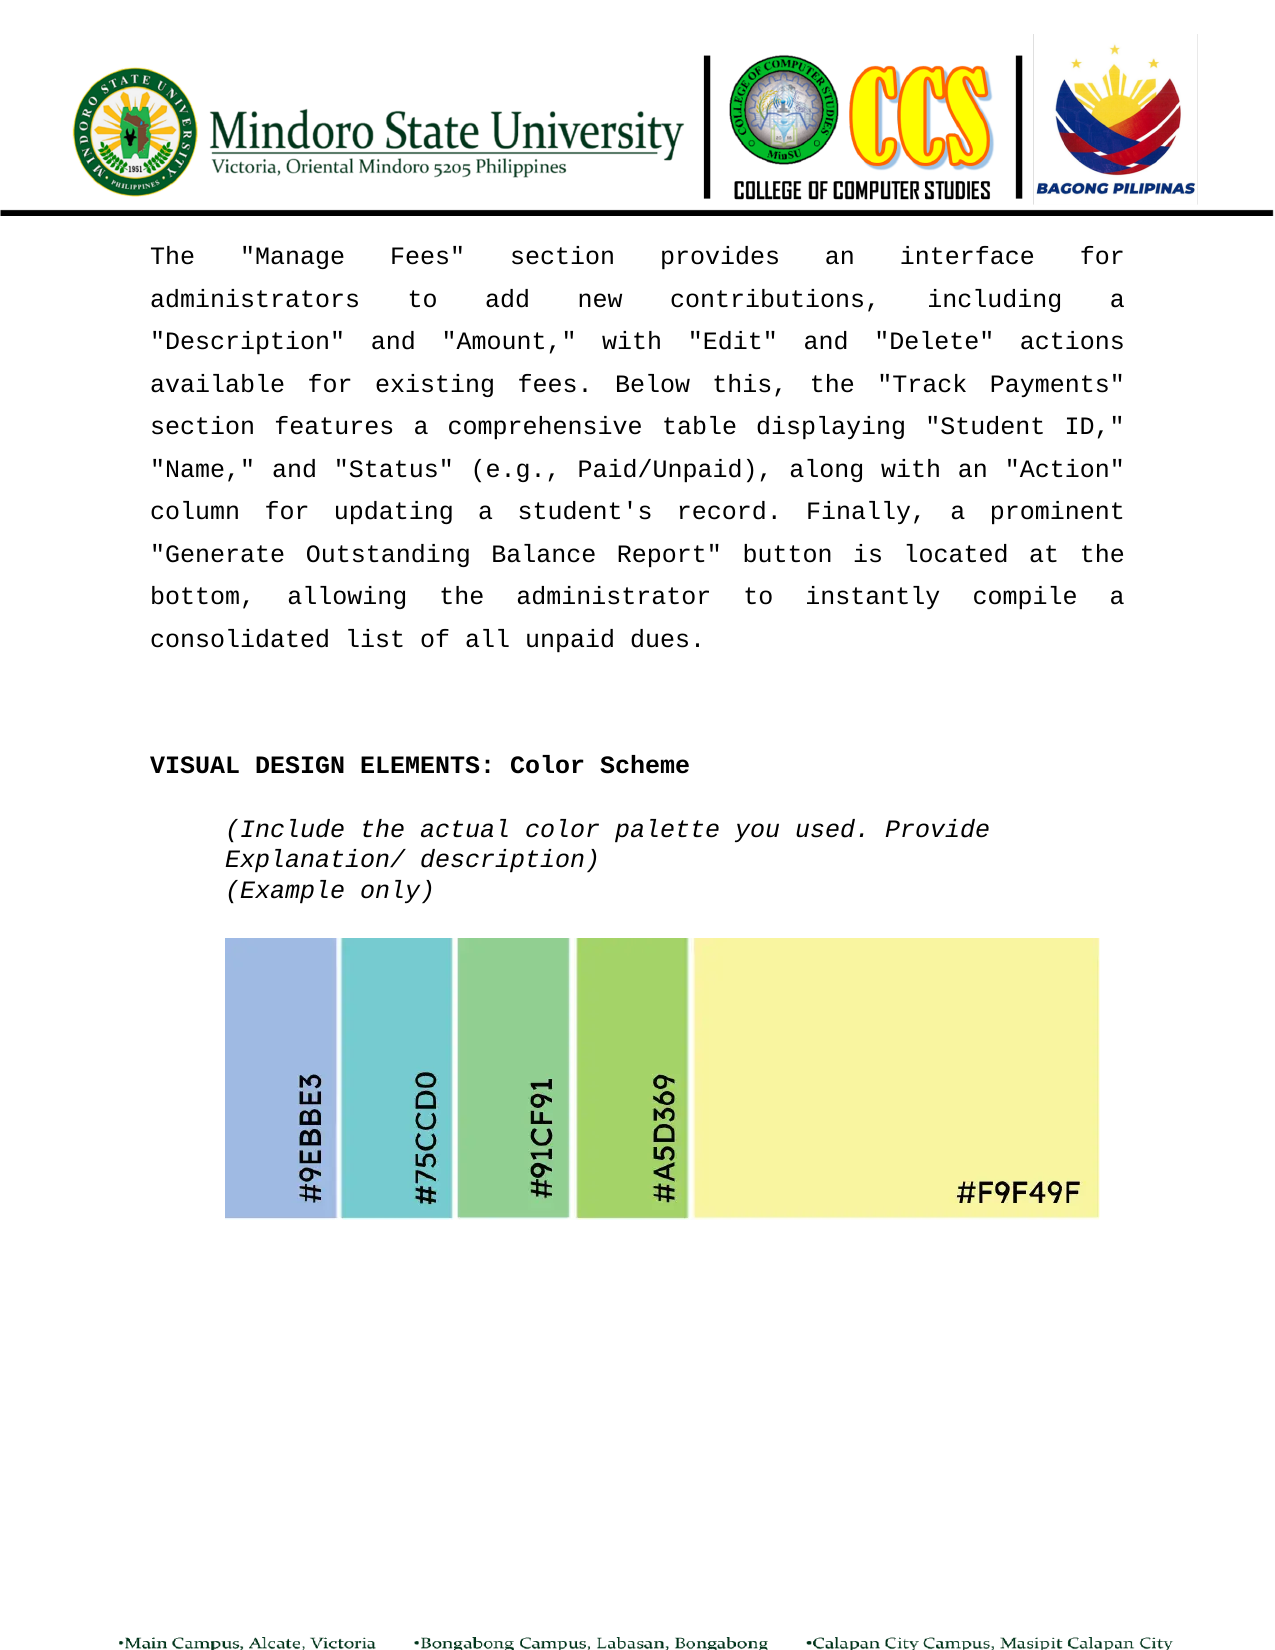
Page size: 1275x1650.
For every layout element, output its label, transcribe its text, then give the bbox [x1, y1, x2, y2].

picture [225, 938, 1100, 1220]
text (Include the actual color palette you used. Provide Explanation/ description) [225, 816, 1125, 875]
text VISUAL DESIGN ELEMENTS: Color Scheme [150, 753, 1125, 781]
text (Example only) [225, 877, 1125, 906]
text The "Manage Fees" section provides an interface for administrators to add new contributions, including a "Description" and "Amount," with "Edit" and "Delete" actions available for existing fees. Below this, the "Track Payments" section features a comprehensive table displaying "Student ID," "Name," and "Status" (e.g., Paid/Unpaid), along with an "Action" column for updating a student's record. Finally, a prominent "Generate Outstanding Balance Report" button is located at the bottom, allowing the administrator to instantly compile a consolidated list of all unpaid dues. [150, 244, 1125, 654]
picture [0, 34, 1275, 216]
picture [98, 1598, 1192, 1650]
